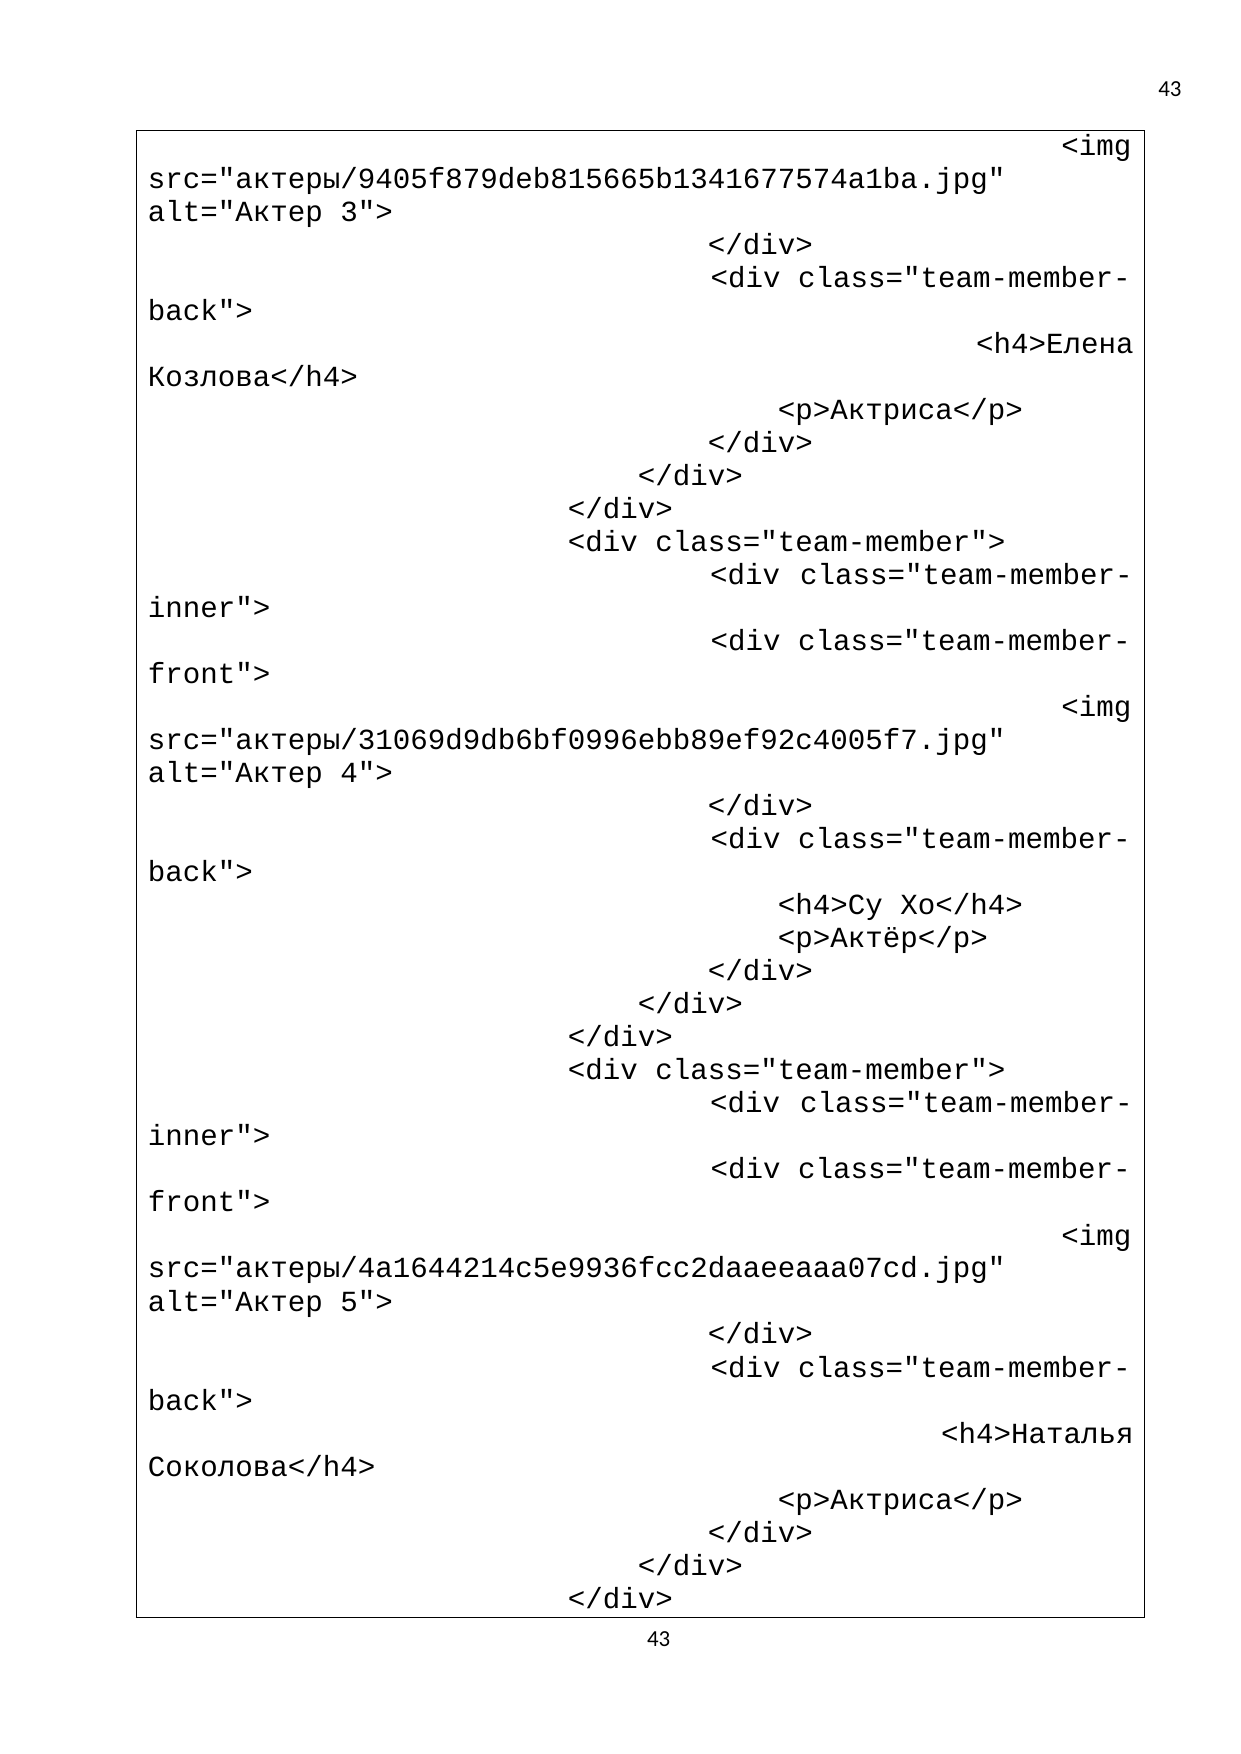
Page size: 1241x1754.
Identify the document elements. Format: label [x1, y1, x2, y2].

table_header [137, 131, 1144, 1617]
